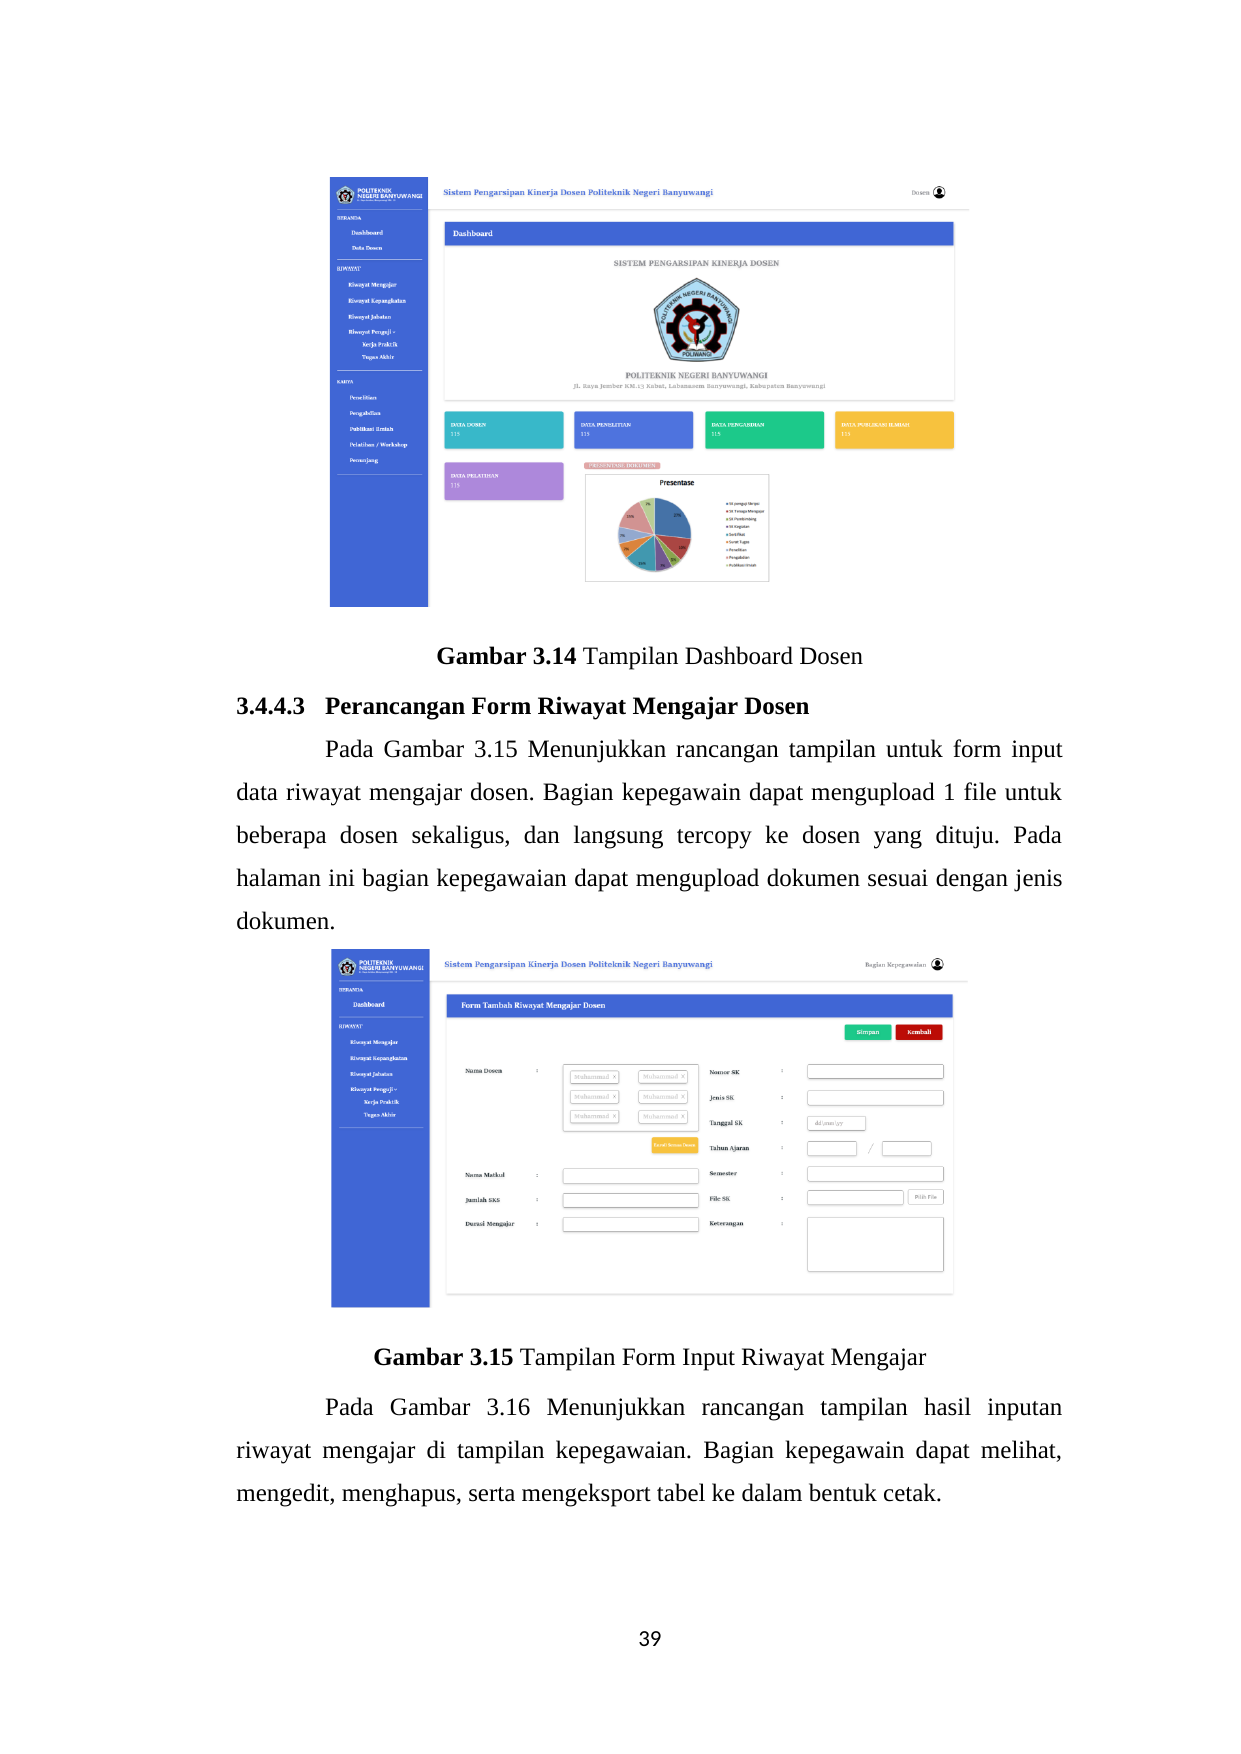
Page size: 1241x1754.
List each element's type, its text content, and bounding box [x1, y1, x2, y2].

list Perancangan Form Riwayat Mengajar Dosen [236, 691, 1063, 719]
list Pada Gambar 3.16 Menunjukkan rancangan tampilan hasil inputan riwayat mengajar di tampilan kepegawaian. Bagian kepegawain dapat melihat, mengedit, menghapus, serta mengeksport tabel ke dalam bentuk cetak. [236, 1392, 1063, 1507]
list Pada Gambar 3.15 Menunjukkan rancangan tampilan untuk form input data riwayat mengajar dosen. Bagian kepegawain dapat mengupload 1 file untuk beberapa dosen sekaligus, dan langsung tercopy ke dosen yang dituju. Pada halaman ini bagian kepegawaian dapat mengupload dokumen sesuai dengan jenis dokumen. [236, 734, 1063, 935]
picture [329, 177, 970, 607]
text Gambar 3.15 Tampilan Form Input Riwayat Mengajar [325, 1342, 974, 1371]
text Gambar 3.14 Tampilan Dashboard Dosen [236, 641, 1063, 670]
picture [331, 949, 968, 1308]
